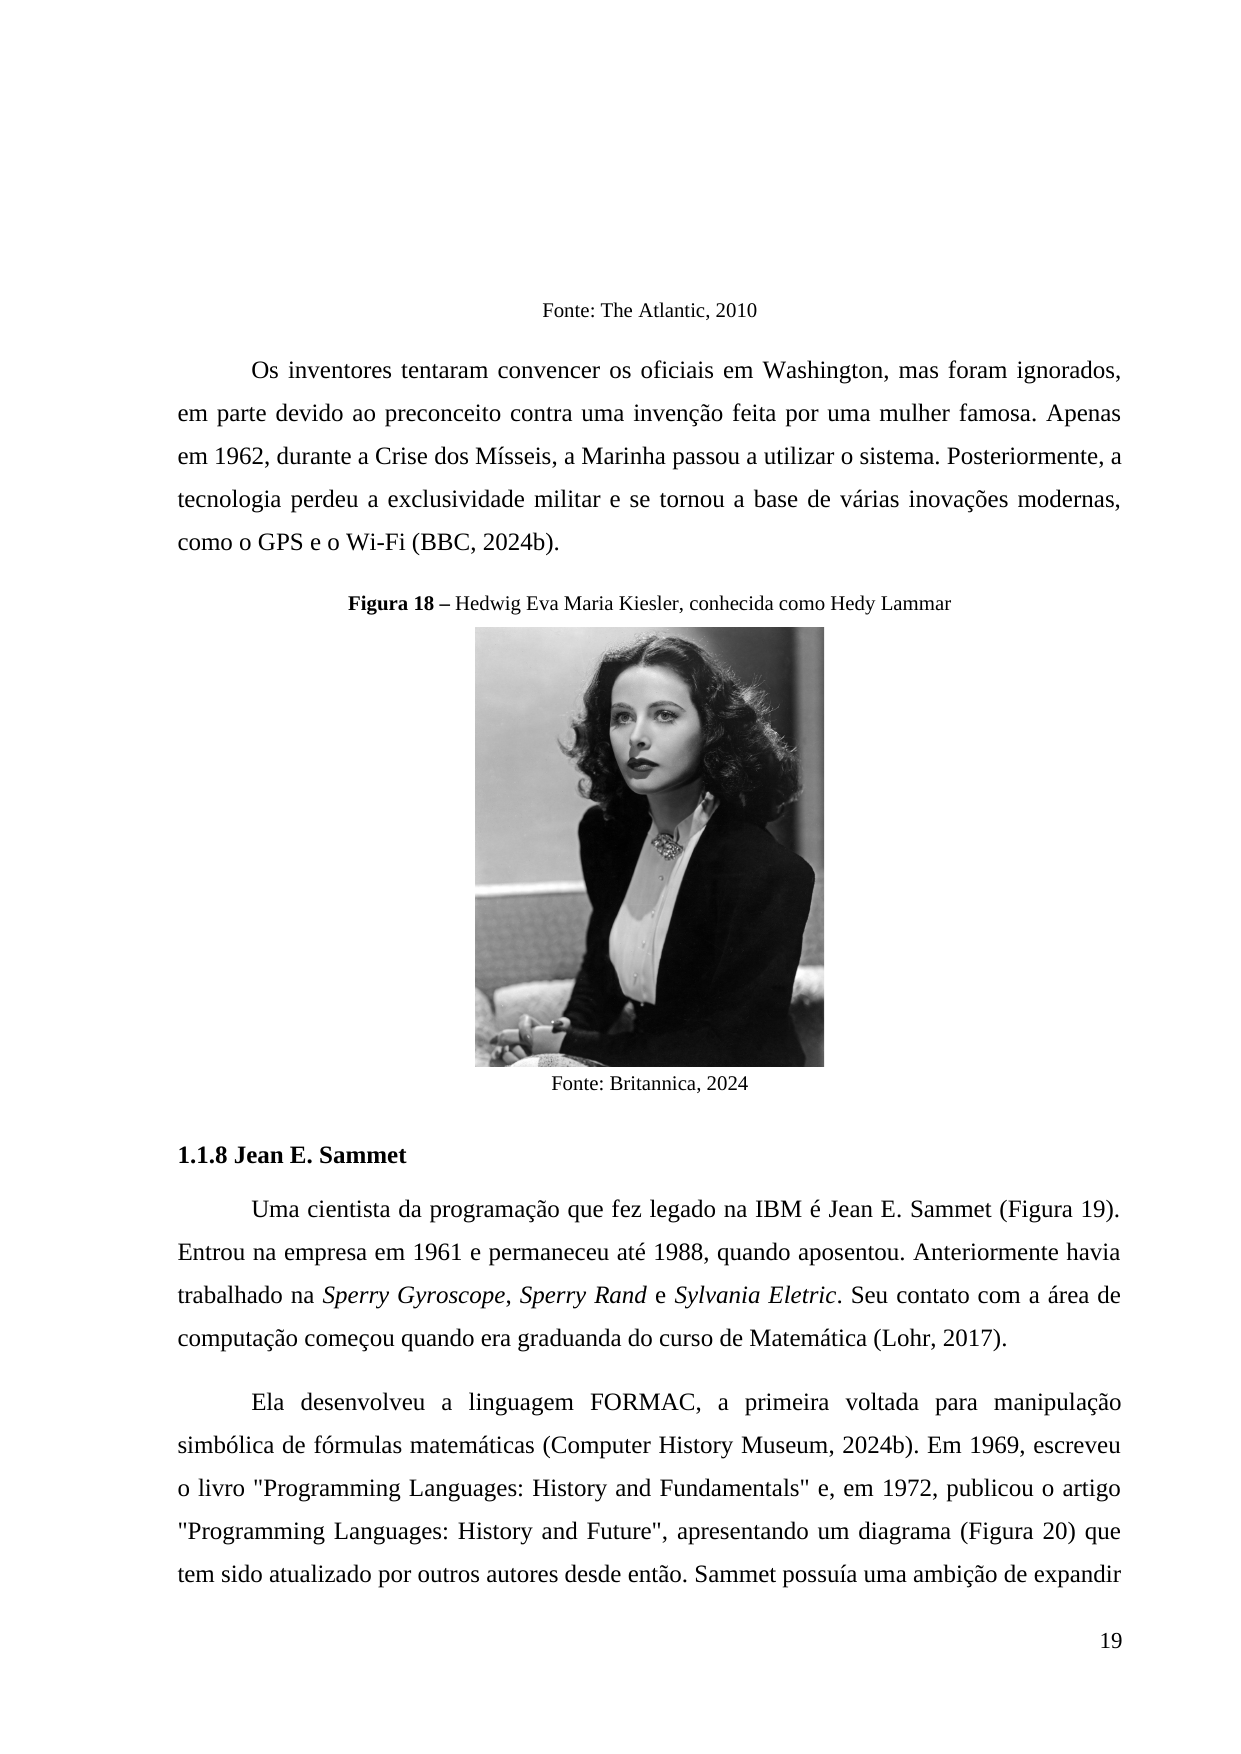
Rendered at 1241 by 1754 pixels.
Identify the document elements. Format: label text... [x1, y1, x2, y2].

text Fonte: The Atlantic, 2010 [177, 298, 1122, 322]
picture [475, 627, 825, 1067]
text Uma cientista da programação que fez legado na IBM é Jean E. Sammet (Figura 19). Entrou na empresa em 1961 e permaneceu até 1988, quando aposentou. Anteriormente havia trabalhado na Sperry Gyroscope, Sperry Rand e Sylvania Eletric. Seu contato com a área de computação começou quando era graduanda do curso de Matemática (Lohr, 2017). [177, 1194, 1122, 1352]
subtitle 1.1.8 Jean E. Sammet [177, 1140, 1122, 1168]
text Figura 18 – Hedwig Eva Maria Kiesler, conhecida como Hedy Lammar [177, 591, 1122, 615]
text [177, 1387, 1122, 1588]
text Fonte: Britannica, 2024 [177, 1070, 1122, 1094]
text Os inventores tentaram convencer os oficiais em Washington, mas foram ignorados, em parte devido ao preconceito contra uma invenção feita por uma mulher famosa. Apenas em 1962, durante a Crise dos Mísseis, a Marinha passou a utilizar o sistema. Posteriormente, a tecnologia perdeu a exclusividade militar e se tornou a base de várias inovações modernas, como o GPS e o Wi-Fi (BBC, 2024b). [177, 355, 1122, 556]
